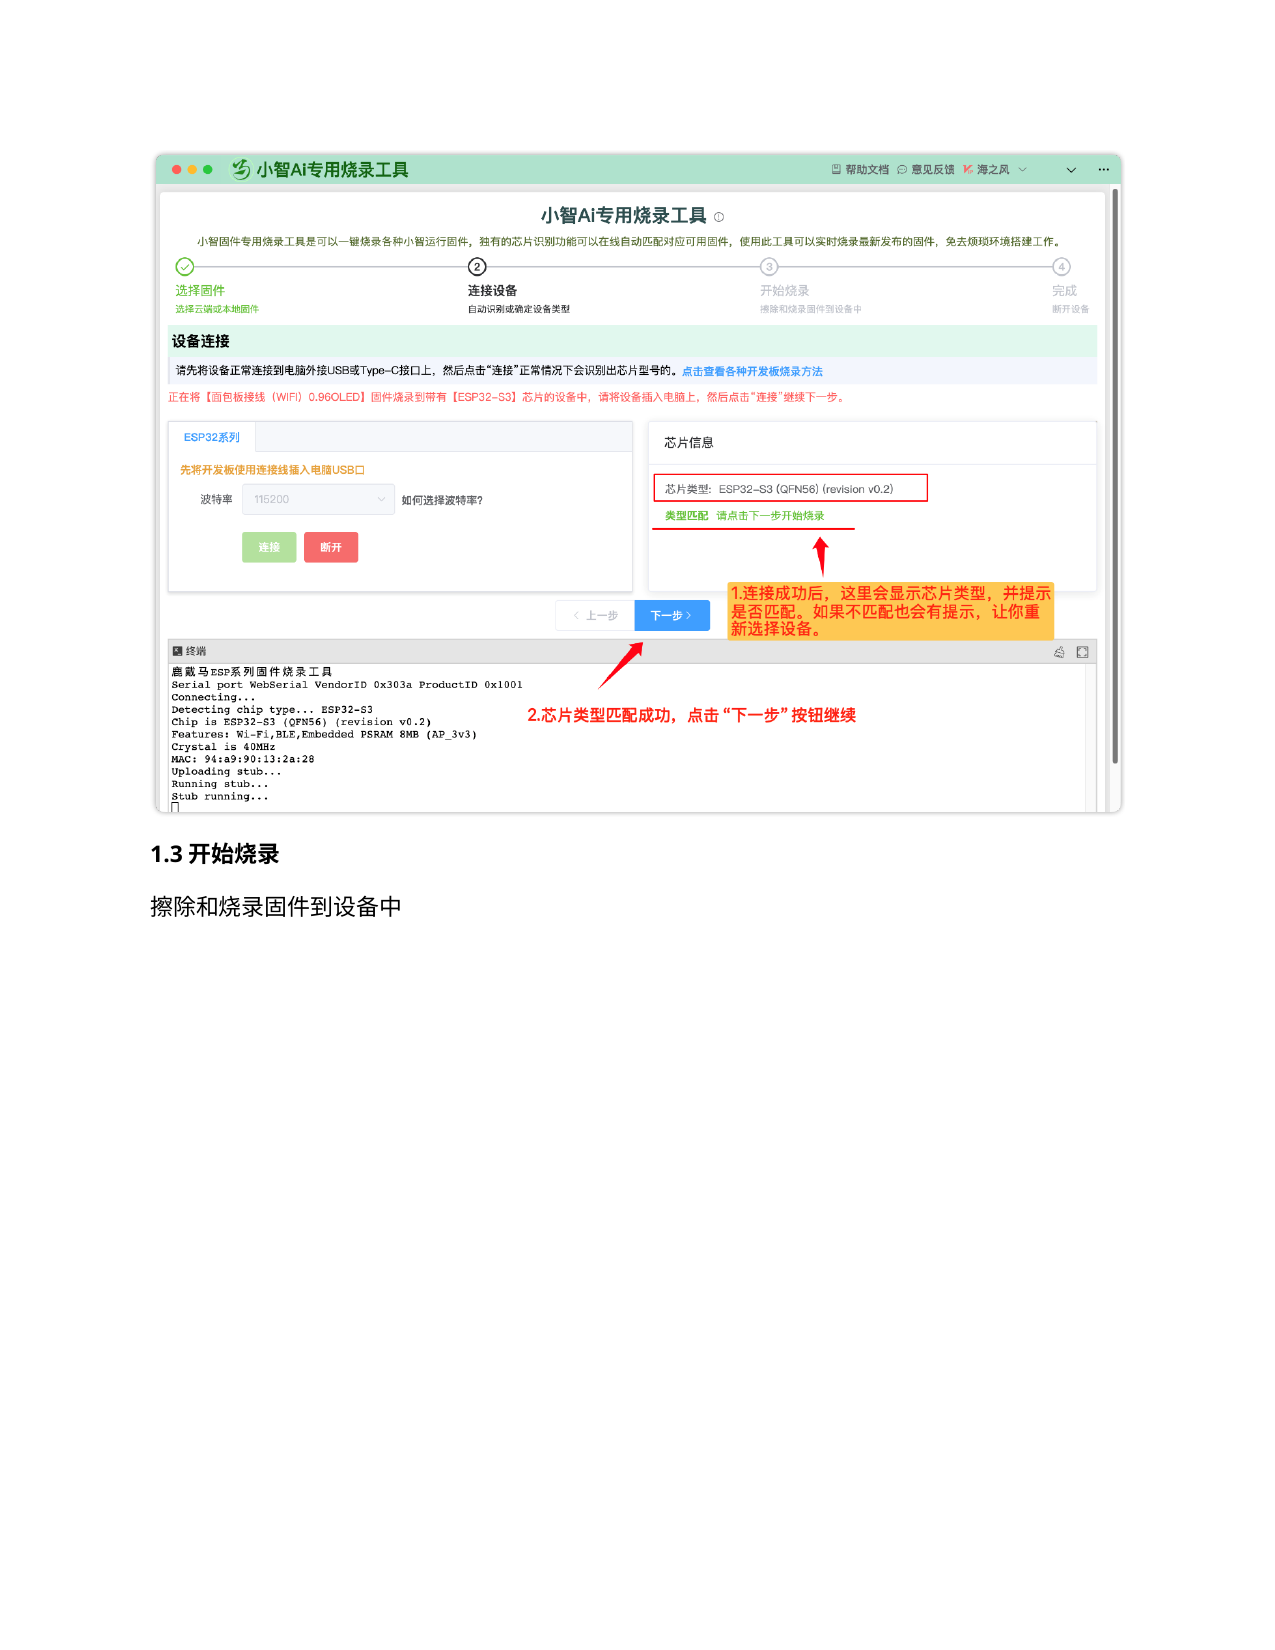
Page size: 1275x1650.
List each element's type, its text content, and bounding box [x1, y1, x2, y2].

text 1.3 开始烧录 [150, 836, 1125, 869]
picture [150, 150, 1125, 817]
text 擦除和烧录固件到设备中 [150, 889, 1125, 922]
